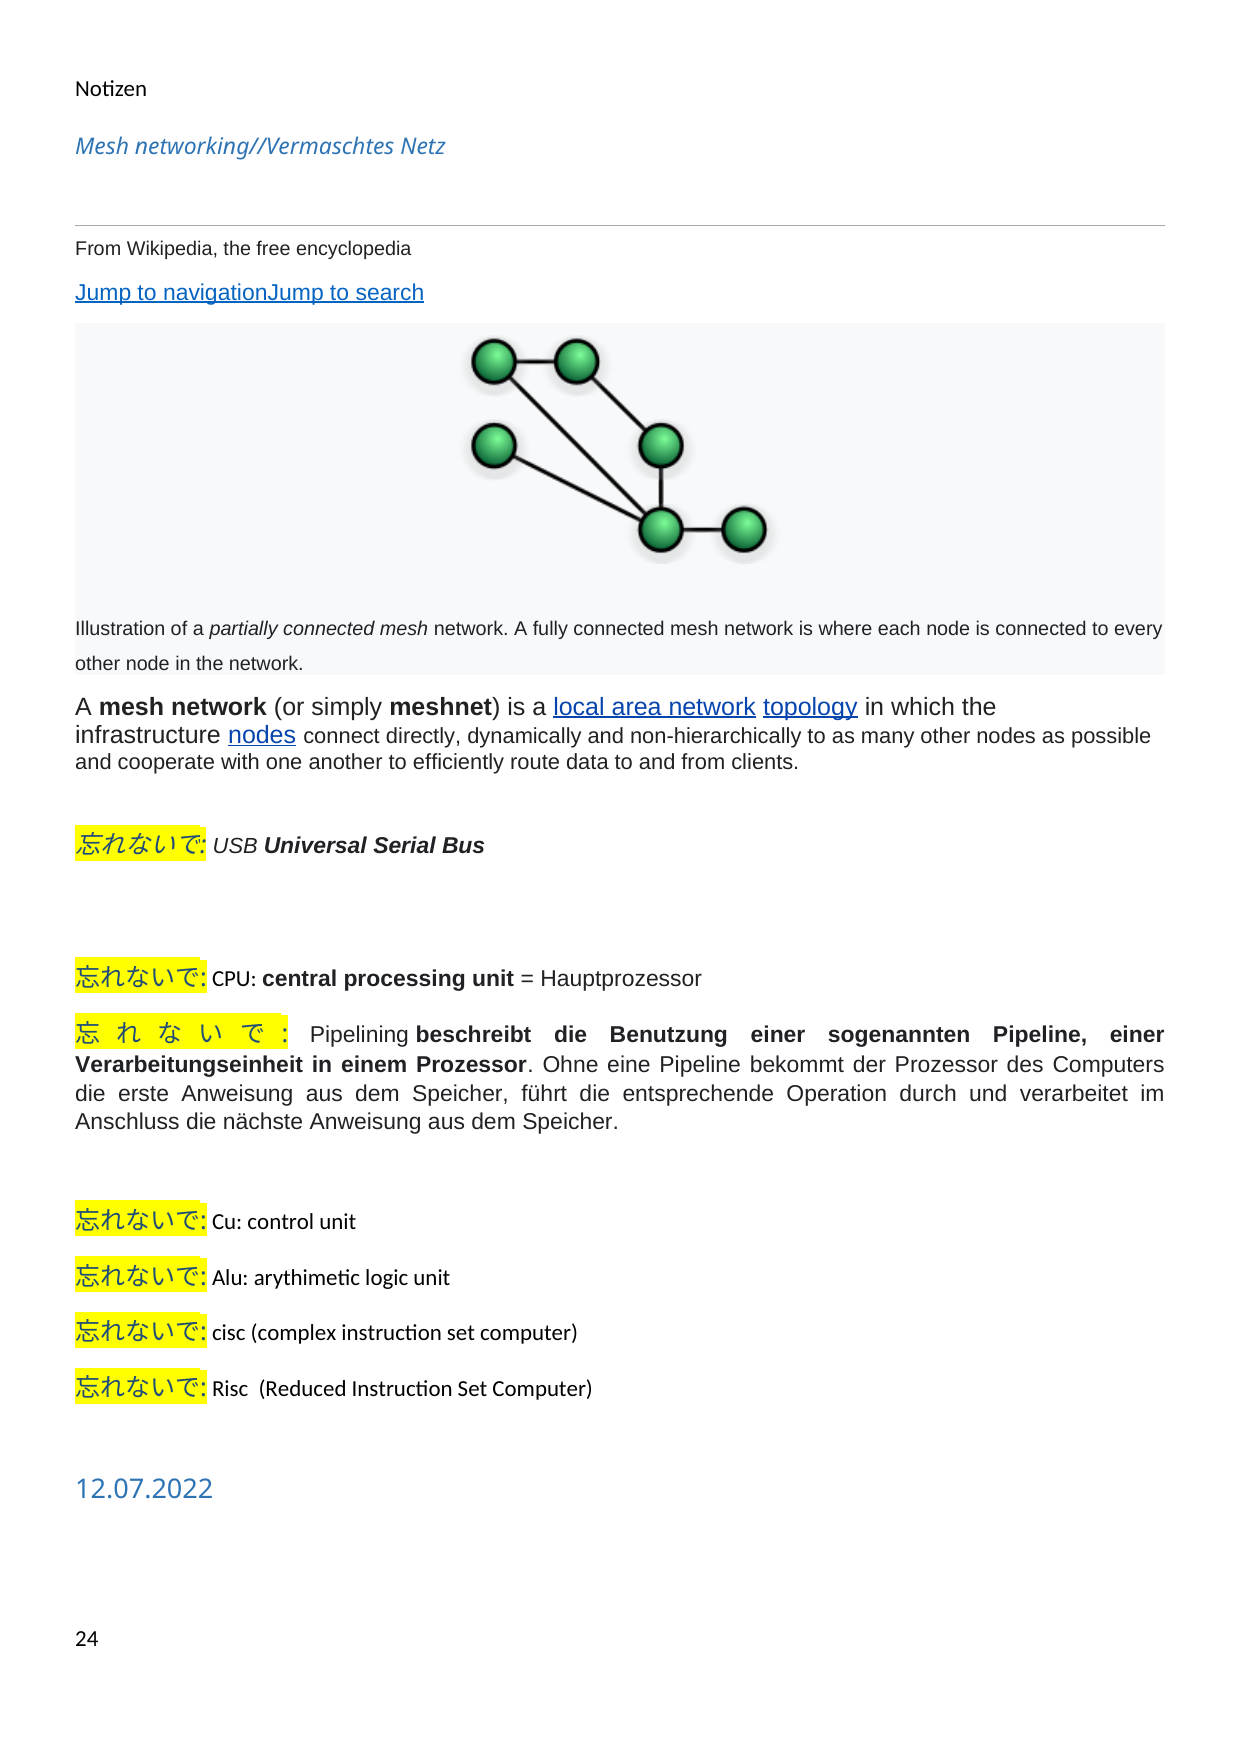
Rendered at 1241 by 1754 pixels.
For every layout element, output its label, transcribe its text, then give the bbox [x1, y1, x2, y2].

subtitle 忘れないで: USB Universal Serial Bus [75, 824, 1165, 861]
subtitle 12.07.2022 [75, 1470, 1165, 1507]
subtitle Mesh networking//Vermaschtes Netz [75, 130, 1165, 161]
text 忘れないで: Cu: control unit [200, 1200, 1165, 1236]
text 忘れないで: CPU: central processing unit = Hauptprozessor [200, 957, 1165, 993]
text 忘れないで: Risc (Reduced Instruction Set Computer) [75, 1367, 1165, 1404]
text 忘れないで: cisc (complex instruction set computer) [200, 1312, 1165, 1348]
text 忘れないで: Pipelining beschreibt die Benutzung einer sogenannten Pipeline, einer Verarbeitungseinheit in einem Prozessor. Ohne eine Pipeline bekommt der Prozessor des Computers die erste Anweisung aus dem Speicher, führt die entsprechende Operation durch und verarbeitet im Anschluss die nächste Anweisung aus dem Speicher. [75, 1106, 1165, 1134]
text 忘れないで: Pipelining beschreibt die Benutzung einer sogenannten Pipeline, einer Verarbeitungseinheit in einem Prozessor. Ohne eine Pipeline bekommt der Prozessor des Computers die erste Anweisung aus dem Speicher, führt die entsprechende Operation durch und verarbeitet im Anschluss die nächste Anweisung aus dem Speicher. [75, 1013, 1165, 1051]
text From Wikipedia, the free encyclopedia [75, 237, 1165, 260]
picture [448, 323, 792, 586]
text Jump to navigationJump to search [75, 278, 1165, 305]
text 忘れないで: Alu: arythimetic logic unit [200, 1256, 1165, 1292]
text Illustration of a partially connected mesh network. A fully connected mesh network is where each node is connected to every other node in the network. [75, 605, 1165, 675]
text A mesh network (or simply meshnet) is a local area network topology in which the infrastructure nodes connect directly, dynamically and non-hierarchically to as many other nodes as possible and cooperate with one another to efficiently route data to and from clients. [75, 692, 1165, 774]
